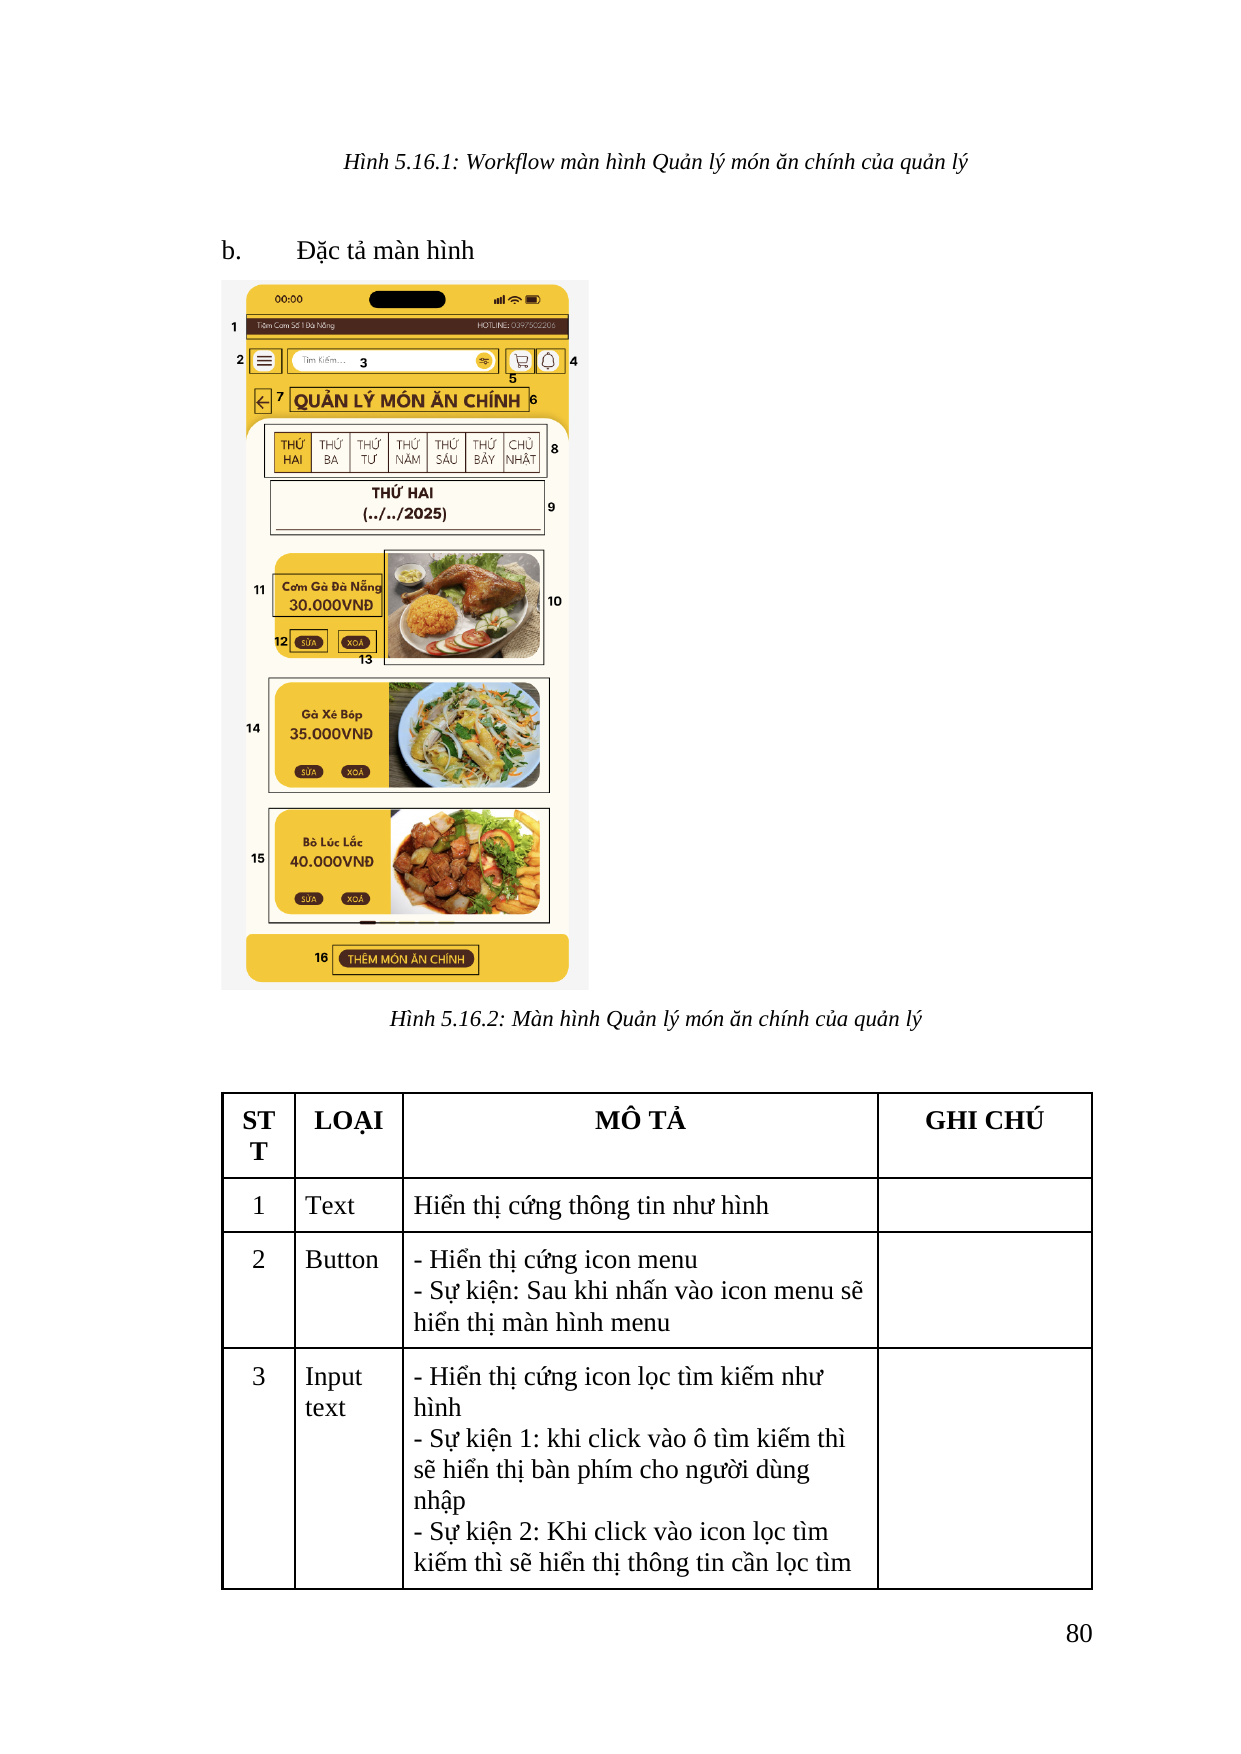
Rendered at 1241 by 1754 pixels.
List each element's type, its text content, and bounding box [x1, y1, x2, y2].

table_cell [404, 1349, 877, 1588]
table_cell Input text [296, 1349, 402, 1588]
table_cell [879, 1349, 1091, 1588]
table_cell Hiển thị cứng thông tin như hình [404, 1179, 877, 1231]
table_cell 3 [224, 1349, 294, 1588]
table_cell 1 [224, 1179, 294, 1231]
table_cell 2 [224, 1233, 294, 1347]
table_cell Text [296, 1179, 402, 1231]
table_header MÔ TẢ [404, 1094, 877, 1177]
list Đặc tả màn hình [221, 234, 1092, 265]
table_header STT [224, 1094, 294, 1177]
text Hình 5.16.2: Màn hình Quản lý món ăn chính của quản lý [221, 1005, 1092, 1032]
picture [221, 280, 589, 990]
table_header LOẠI [296, 1094, 402, 1177]
table_cell Button [296, 1233, 402, 1347]
text Hình 5.16.1: Workflow màn hình Quản lý món ăn chính của quản lý [221, 148, 1092, 174]
table_cell [879, 1233, 1091, 1347]
table_cell - Hiển thị cứng icon menu - Sự kiện: Sau khi nhấn vào icon menu sẽ hiển thị màn hình menu [404, 1233, 877, 1347]
table_header GHI CHÚ [879, 1094, 1091, 1177]
table_cell [879, 1179, 1091, 1231]
